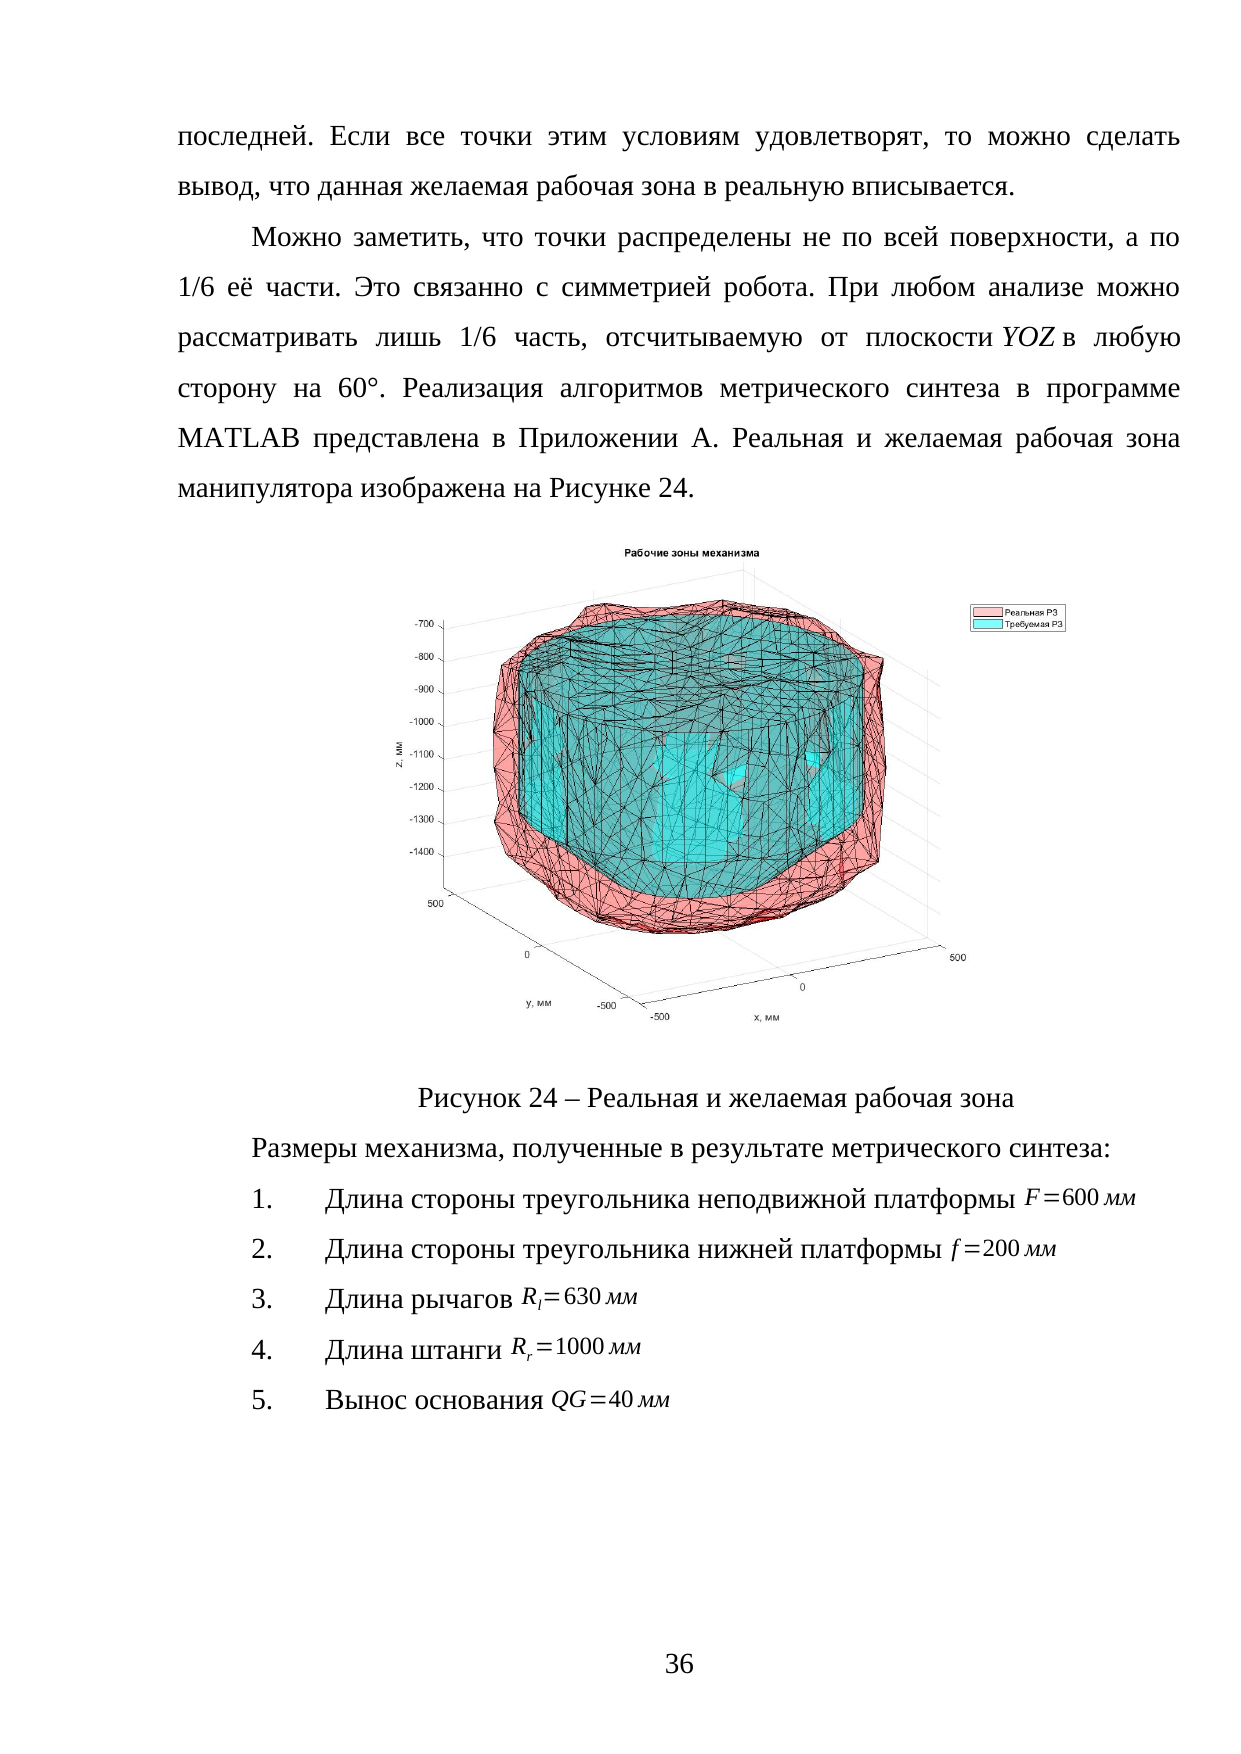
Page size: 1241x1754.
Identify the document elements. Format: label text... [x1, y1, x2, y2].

list Длина штанги [177, 1332, 1181, 1365]
list Длина рычагов [177, 1282, 1181, 1315]
list Длина стороны треугольника неподвижной платформы [177, 1181, 1181, 1214]
text Размеры механизма, полученные в результате метрического синтеза: [177, 1131, 1181, 1164]
text Можно заметить, что точки распределены не по всей поверхности, а по 1/6 её части. Это связанно с симметрией робота. При любом анализе можно рассматривать лишь 1/6 часть, отсчитываемую от плоскости YOZ в любую сторону на 60°. Реализация алгоритмов метрического синтеза в программе MATLAB представлена в Приложении А. Реальная и желаемая рабочая зона манипулятора изображена на Рисунке 24. [177, 219, 1181, 504]
list Длина стороны треугольника нижней платформы [177, 1231, 1181, 1265]
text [177, 118, 1181, 202]
list Вынос основания [177, 1382, 1181, 1416]
text Рисунок 24 – Реальная и желаемая рабочая зона [177, 1080, 1181, 1114]
picture [359, 520, 1073, 1064]
